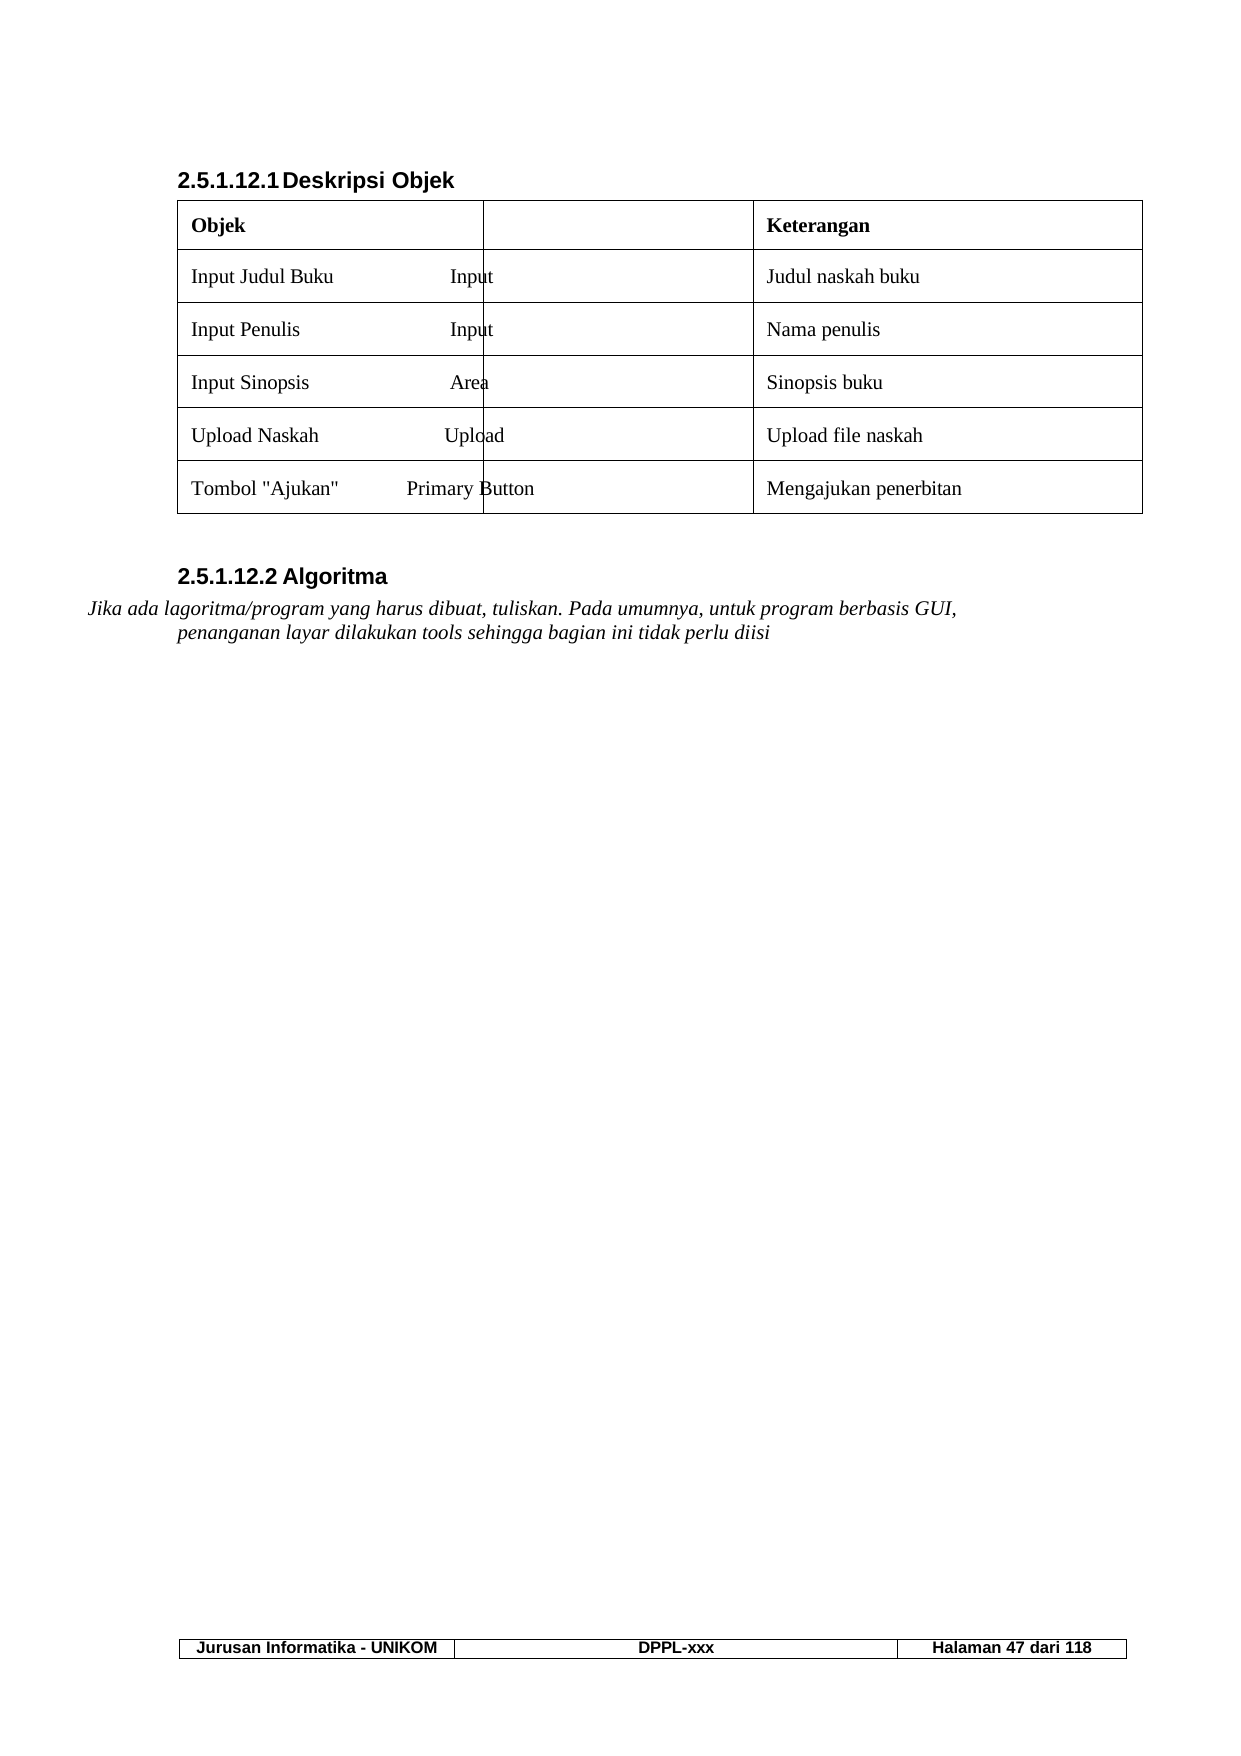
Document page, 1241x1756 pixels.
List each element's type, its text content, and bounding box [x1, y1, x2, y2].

table_cell Mengajukan penerbitan [754, 461, 1142, 513]
table_cell Judul naskah buku [754, 250, 1142, 302]
table_cell Nama penulis [754, 303, 1142, 354]
table_cell Text Input [484, 303, 753, 354]
table_cell Input Sinopsis [178, 356, 483, 407]
table_cell Tombol "Ajukan" [178, 461, 483, 513]
table_cell File Upload [484, 408, 753, 460]
list Algoritma [177, 563, 1211, 590]
table_cell Upload file naskah [754, 408, 1142, 460]
text Jika ada lagoritma/program yang harus dibuat, tuliskan. Pada umumnya, untuk program berbasis GUI, penanganan layar dilakukan tools sehingga bagian ini tidak perlu diisi [87, 596, 1047, 644]
table_header Objek [178, 201, 483, 249]
table_cell Text Input [484, 250, 753, 302]
table_cell Upload Naskah [178, 408, 483, 460]
table_header Jenis [484, 201, 753, 249]
table_cell Sinopsis buku [754, 356, 1142, 407]
table_cell Input Judul Buku [178, 250, 483, 302]
table_cell Text Area [484, 356, 753, 407]
table_cell Input Penulis [178, 303, 483, 354]
table_header Keterangan [754, 201, 1142, 249]
table_cell Primary Button [484, 461, 753, 513]
subtitle Deskripsi Objek [177, 167, 1211, 193]
